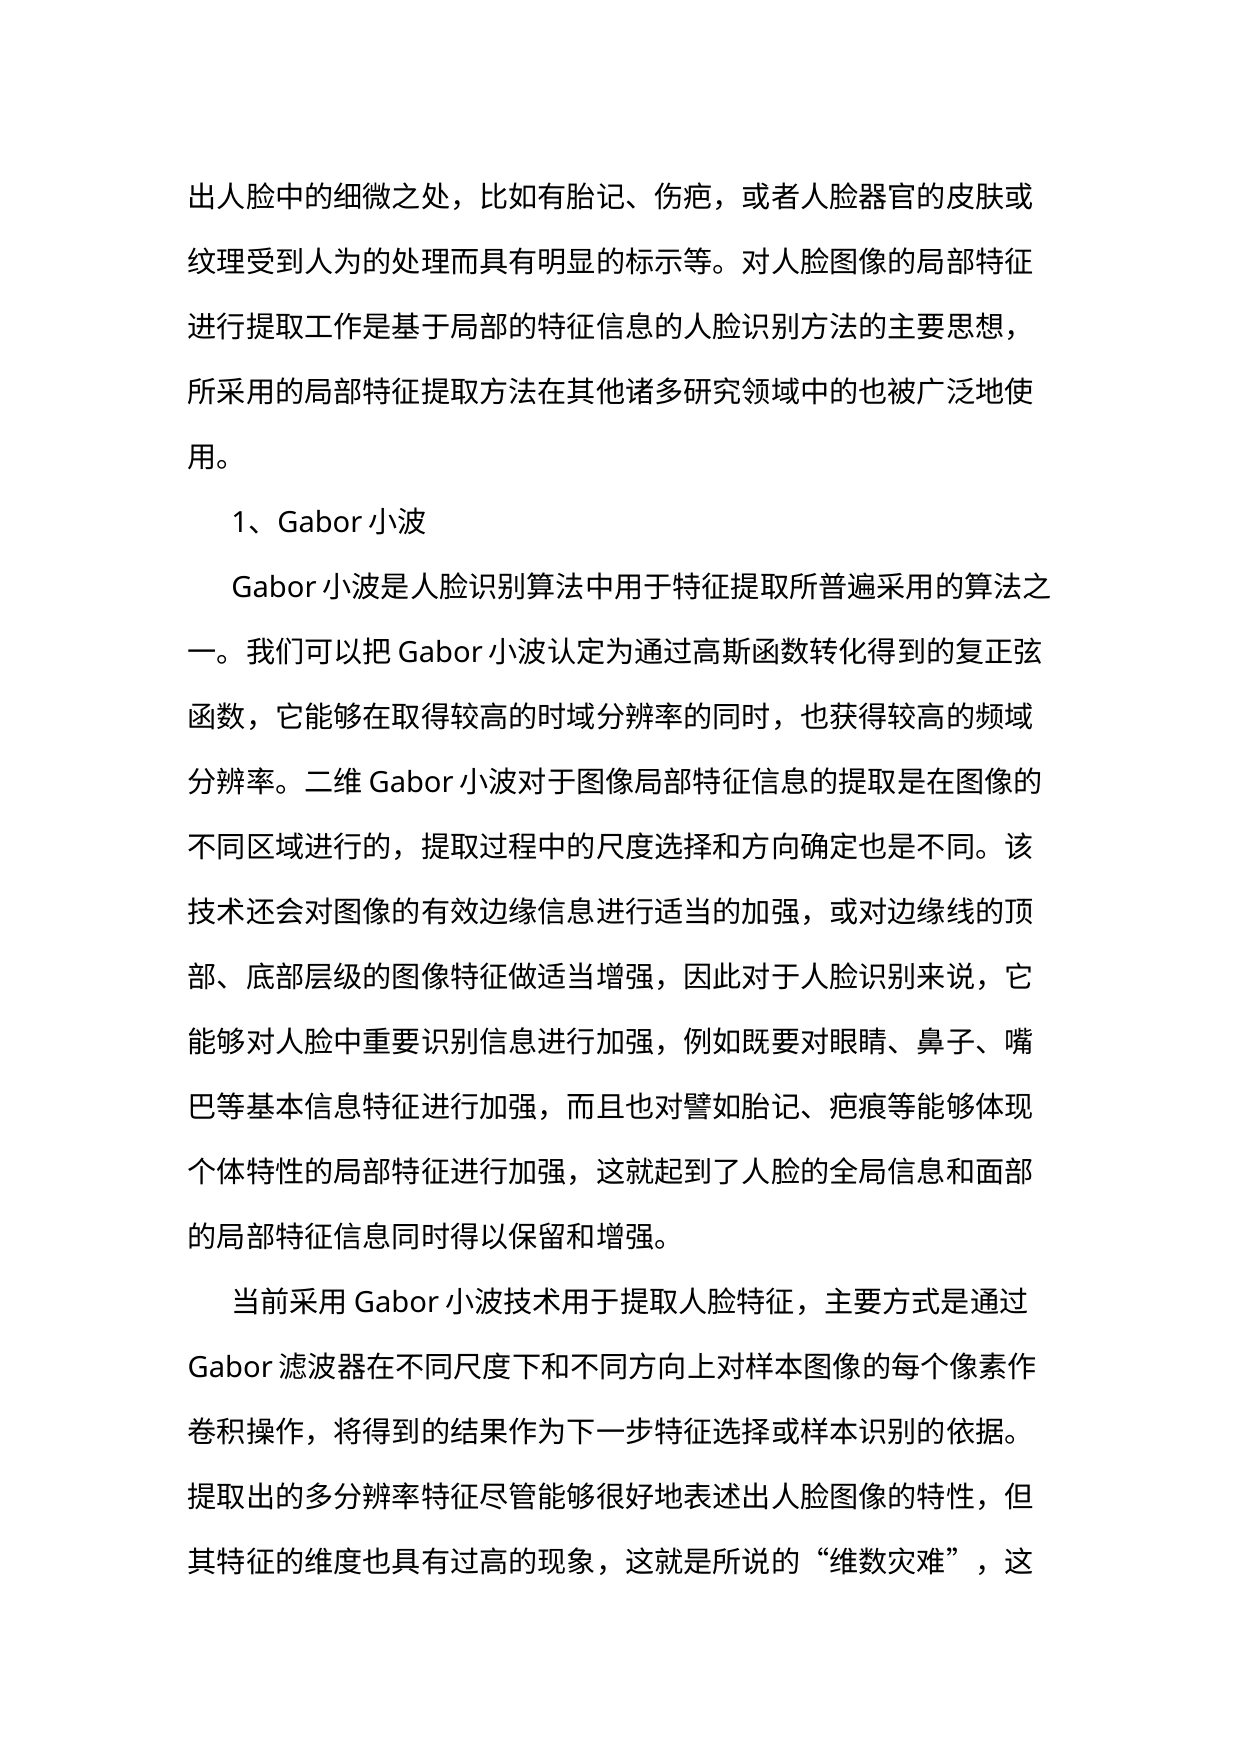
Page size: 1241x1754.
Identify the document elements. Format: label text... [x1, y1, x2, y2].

text 1、Gabor小波 [187, 487, 1053, 552]
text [187, 162, 1053, 487]
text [187, 1267, 1053, 1592]
text Gabor小波是人脸识别算法中用于特征提取所普遍采用的算法之一。我们可以把Gabor小波认定为通过高斯函数转化得到的复正弦函数，它能够在取得较高的时域分辨率的同时，也获得较高的频域分辨率。二维Gabor小波对于图像局部特征信息的提取是在图像的不同区域进行的，提取过程中的尺度选择和方向确定也是不同。该技术还会对图像的有效边缘信息进行适当的加强，或对边缘线的顶部、底部层级的图像特征做适当增强，因此对于人脸识别来说，它能够对人脸中重要识别信息进行加强，例如既要对眼睛、鼻子、嘴巴等基本信息特征进行加强，而且也对譬如胎记、疤痕等能够体现个体特性的局部特征进行加强，这就起到了人脸的全局信息和面部的局部特征信息同时得以保留和增强。 [187, 552, 1053, 1267]
